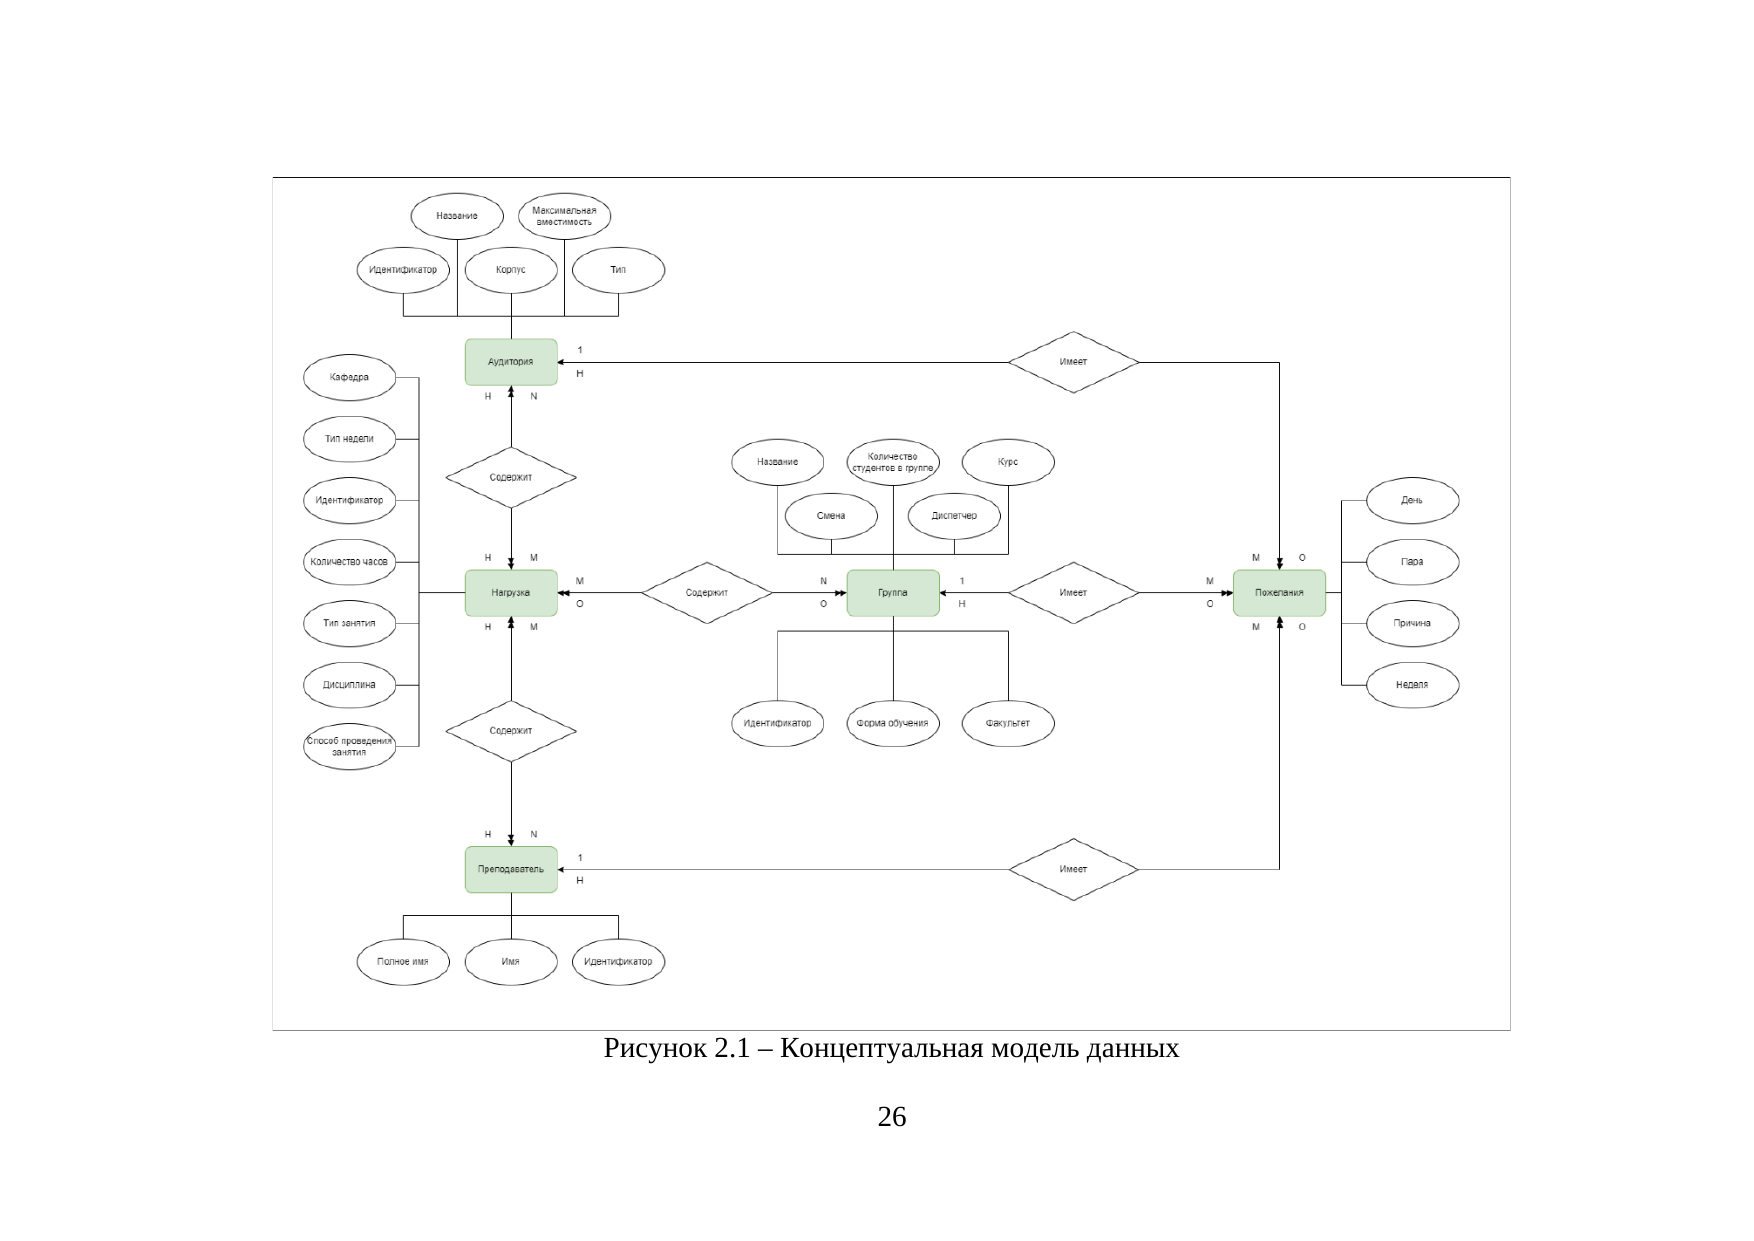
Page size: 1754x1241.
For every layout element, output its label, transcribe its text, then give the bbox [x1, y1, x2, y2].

text Рисунок 2.1 – Концептуальная модель данных [118, 1030, 1665, 1064]
picture [272, 177, 1511, 1031]
